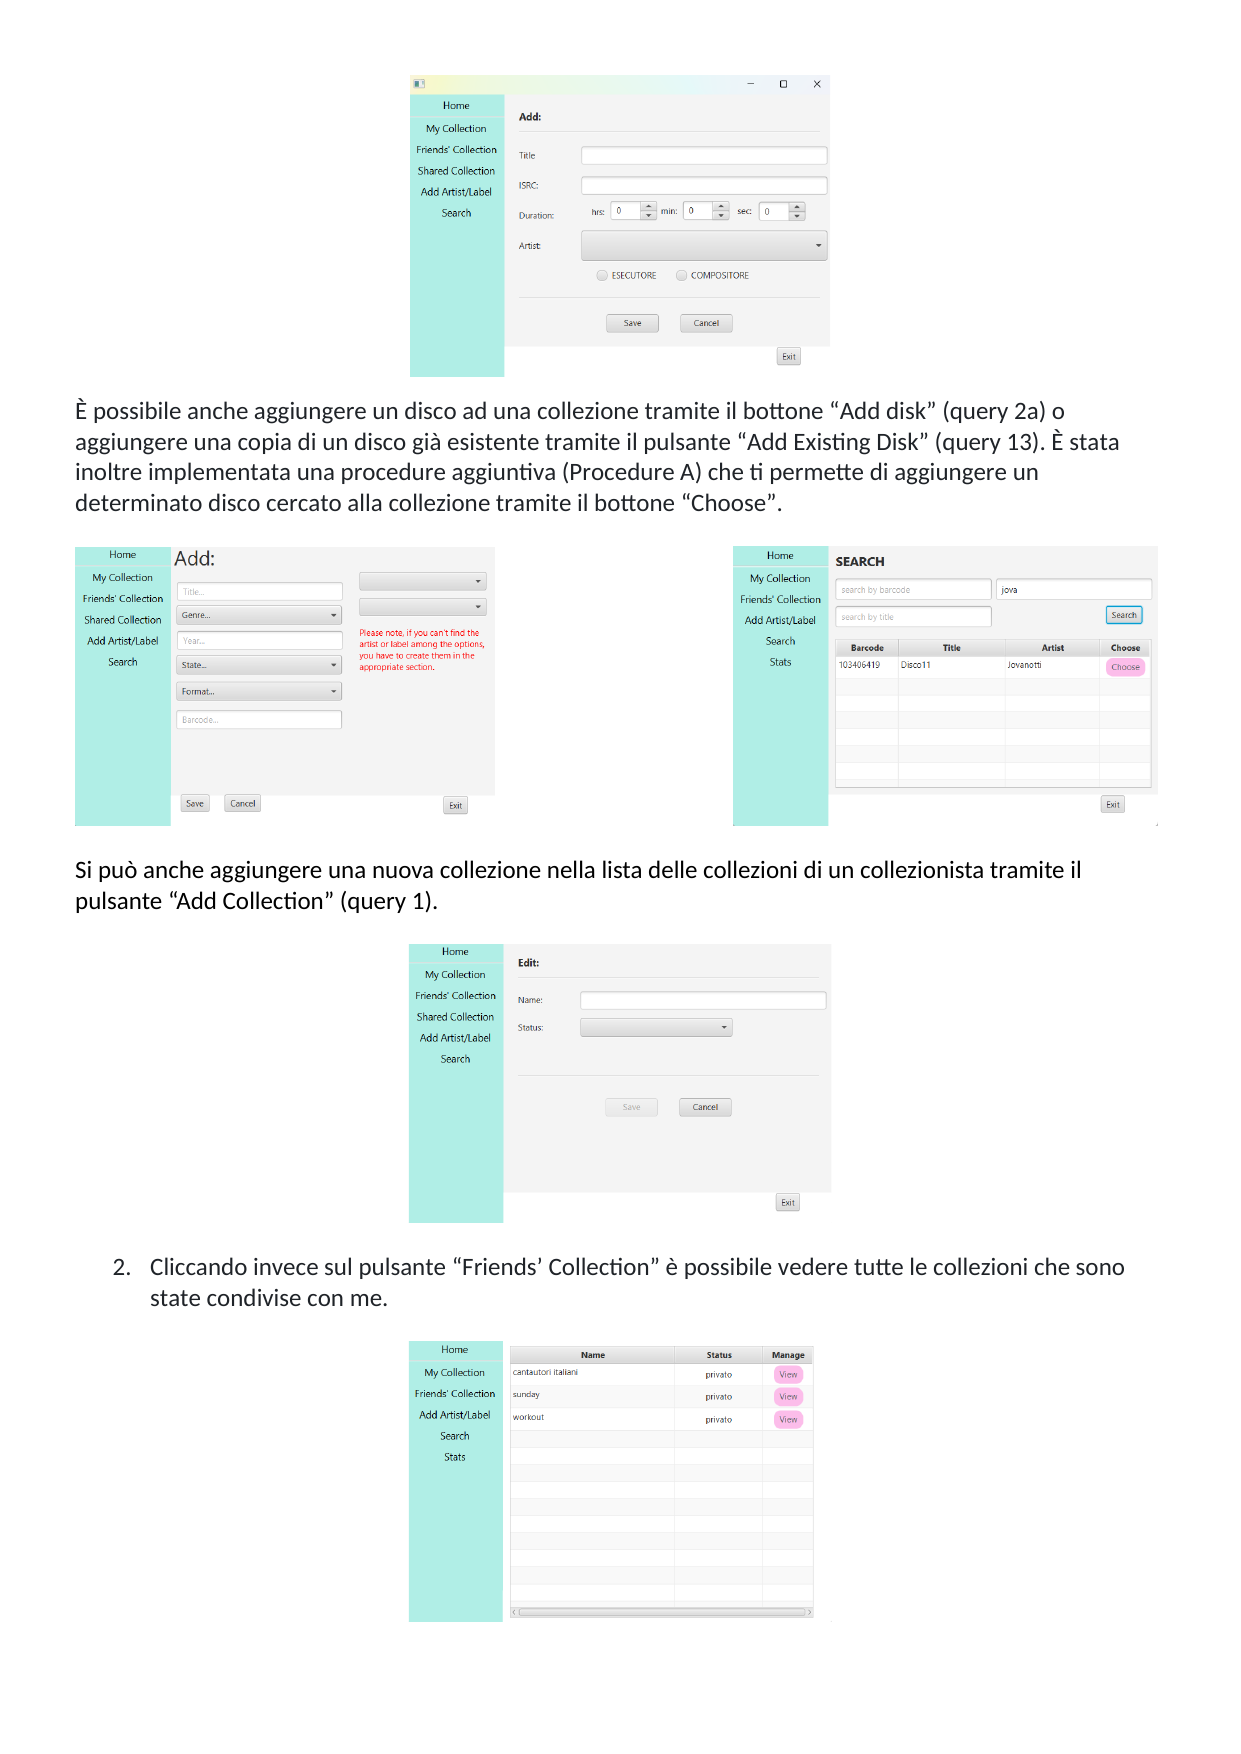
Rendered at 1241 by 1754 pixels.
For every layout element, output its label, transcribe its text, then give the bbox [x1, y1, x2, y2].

picture [733, 546, 1158, 826]
text Si può anche aggiungere una nuova collezione nella lista delle collezioni di un collezionista tramite il pulsante “Add Collection” (query 1). [75, 854, 1165, 915]
text È possibile anche aggiungere un disco ad una collezione tramite il bottone “Add disk” (query 2a) o aggiungere una copia di un disco già esistente tramite il pulsante “Add Existing Disk” (query 13). È stata inoltre implementata una procedure aggiuntiva (Procedure A) che ti permette di aggiungere un determinato disco cercato alla collezione tramite il bottone “Choose”. [75, 395, 1165, 517]
list Cliccando invece sul pulsante “Friends’ Collection” è possibile vedere tutte le collezioni che sono state condivise con me. [112, 1252, 1165, 1313]
picture [408, 1341, 832, 1622]
picture [75, 547, 495, 826]
picture [408, 944, 832, 1223]
picture [410, 75, 830, 377]
